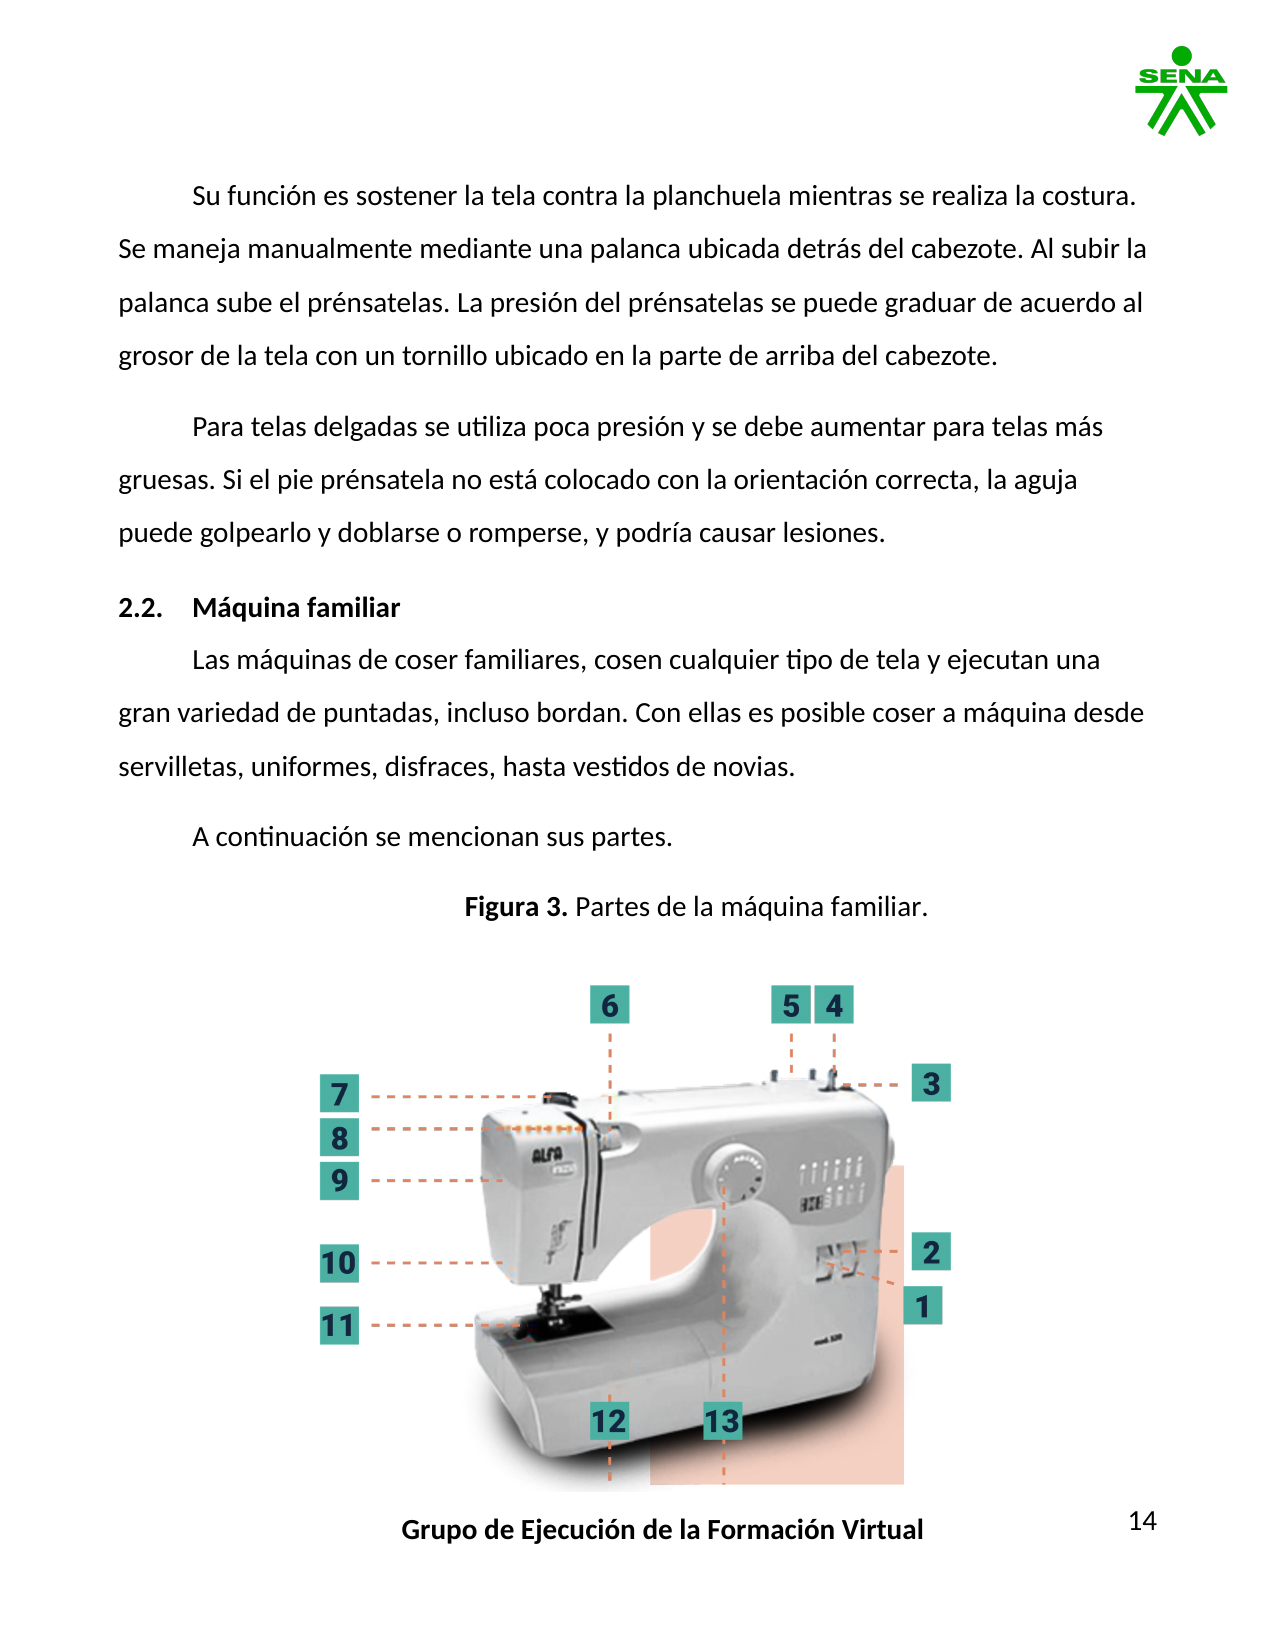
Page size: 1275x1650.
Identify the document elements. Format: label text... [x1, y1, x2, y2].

subtitle Máquina familiar [118, 589, 1157, 624]
picture [1135, 46, 1228, 136]
text A continuación se mencionan sus partes. [118, 818, 1157, 854]
text Para telas delgadas se utiliza poca presión y se debe aumentar para telas más gruesas. Si el pie prénsatela no está colocado con la orientación correcta, la aguja puede golpearlo y doblarse o romperse, y podría causar lesiones. [118, 408, 1157, 550]
text Las máquinas de coser familiares, cosen cualquier tipo de tela y ejecutan una gran variedad de puntadas, incluso bordan. Con ellas es posible coser a máquina desde servilletas, uniformes, disfraces, hasta vestidos de novias. [118, 641, 1157, 783]
text Figura 3. Partes de la máquina familiar. [118, 888, 1157, 924]
picture [316, 958, 1033, 1492]
text Su función es sostener la tela contra la planchuela mientras se realiza la costura. Se maneja manualmente mediante una palanca ubicada detrás del cabezote. Al subir la palanca sube el prénsatelas. La presión del prénsatelas se puede graduar de acuerdo al grosor de la tela con un tornillo ubicado en la parte de arriba del cabezote. [118, 177, 1157, 373]
